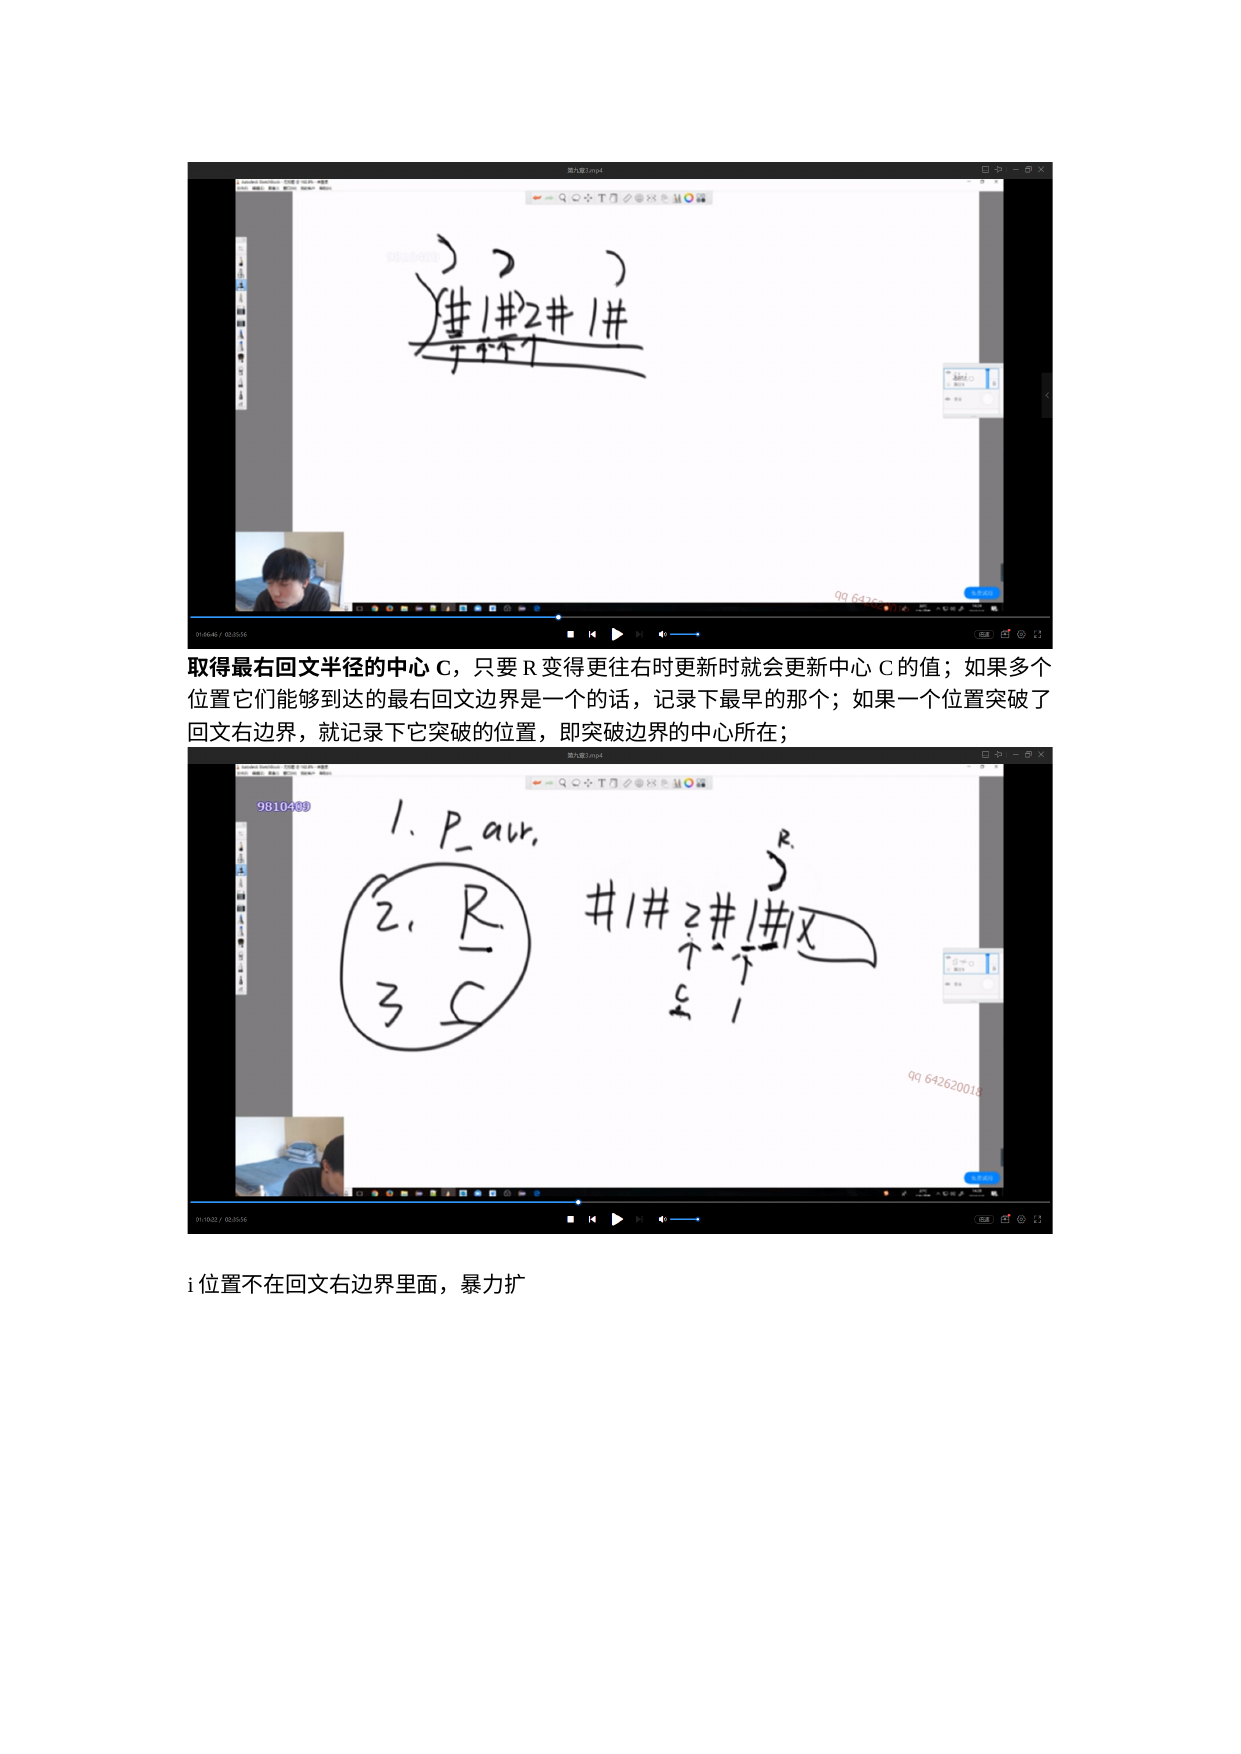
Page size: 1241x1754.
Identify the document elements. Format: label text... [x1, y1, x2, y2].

picture [187, 747, 1053, 1234]
text i位置不在回文右边界里面，暴力扩 [187, 1267, 1053, 1299]
picture [187, 162, 1053, 649]
text 取得最右回文半径的中心C，只要R变得更往右时更新时就会更新中心C的值；如果多个位置它们能够到达的最右回文边界是一个的话，记录下最早的那个；如果一个位置突破了回文右边界，就记录下它突破的位置，即突破边界的中心所在； [187, 649, 1053, 747]
